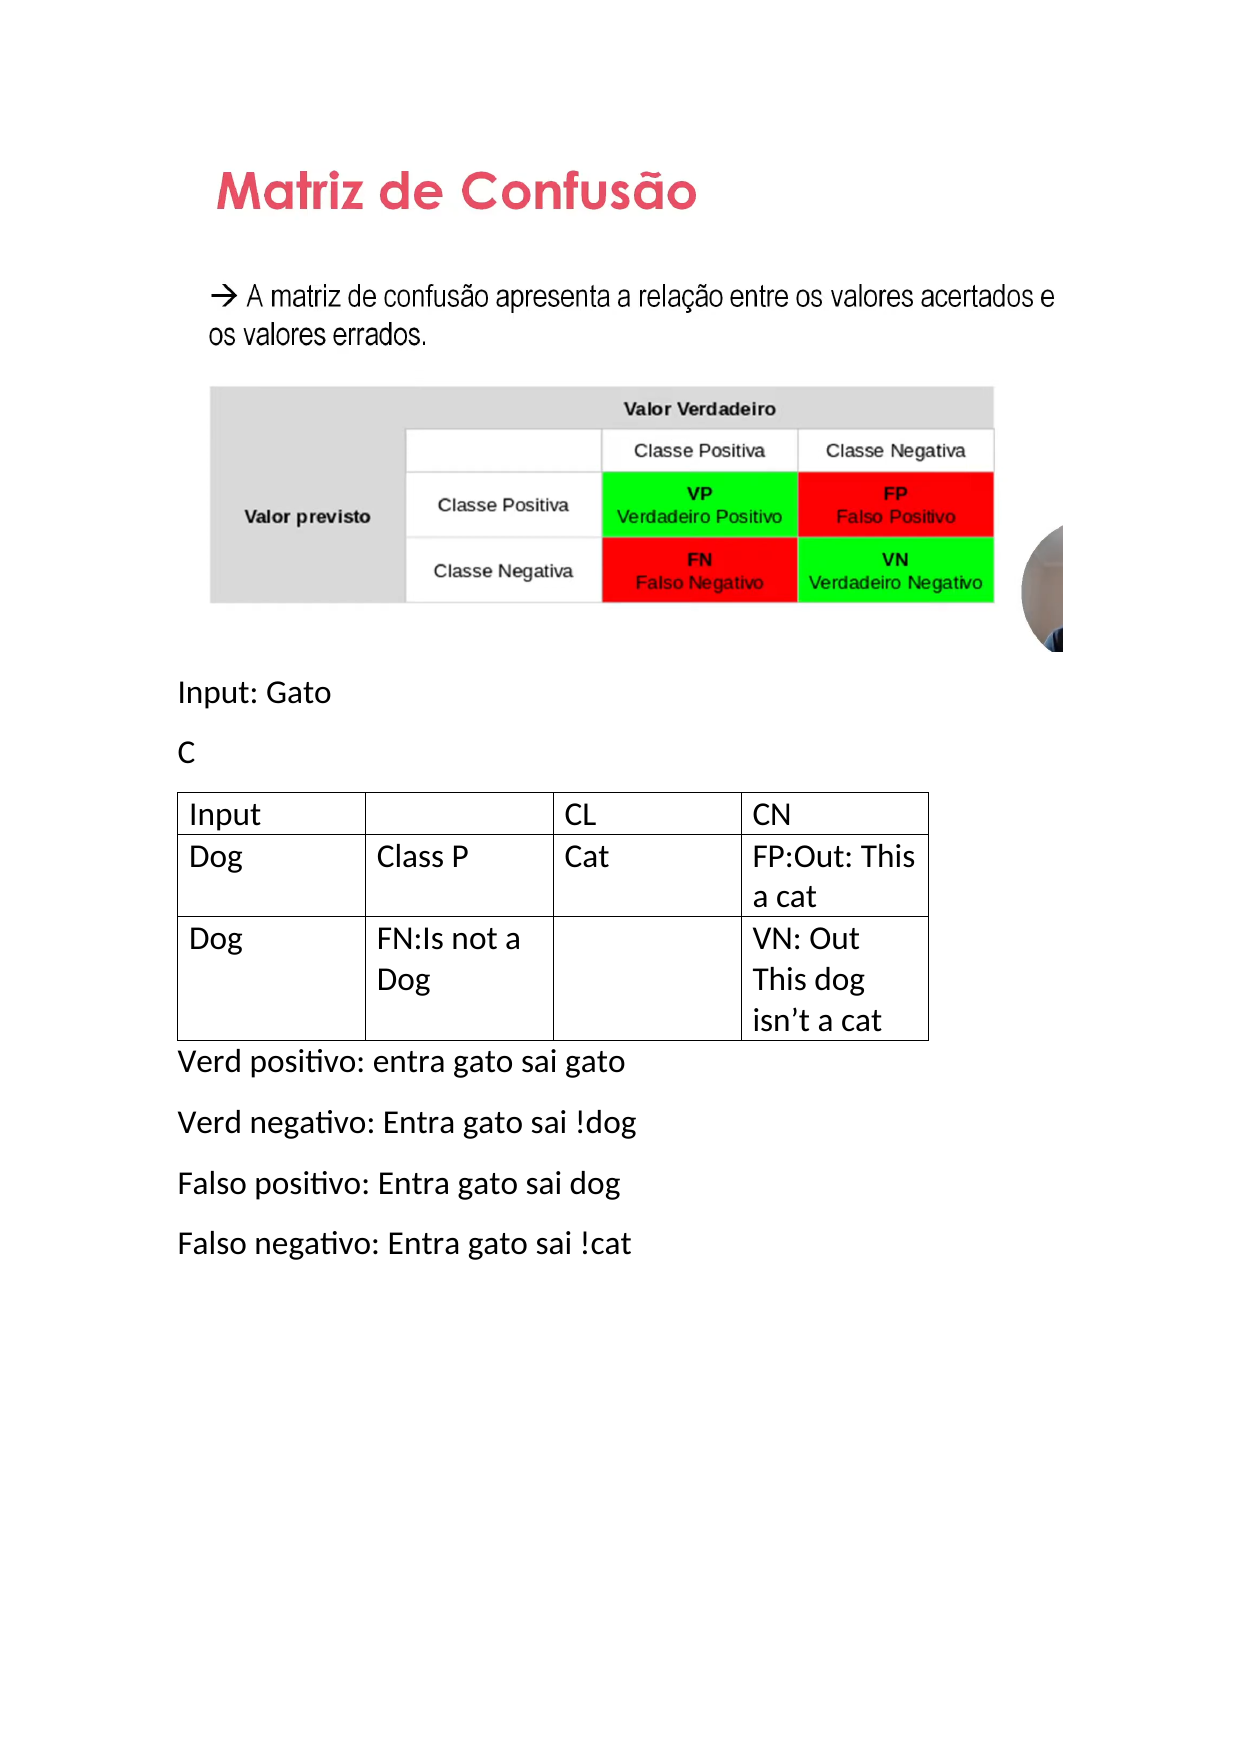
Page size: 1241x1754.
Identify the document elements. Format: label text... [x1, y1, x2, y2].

table_cell [554, 917, 741, 1039]
picture [177, 147, 1063, 652]
table_cell Dog [178, 917, 365, 1039]
table_cell FN:Is not a Dog [366, 917, 553, 1039]
table_cell VN: Out This dog isn’t a cat [742, 917, 928, 1039]
text Falso positivo: Entra gato sai dog [177, 1162, 1063, 1202]
table_header Input [178, 793, 365, 834]
text C [177, 731, 1063, 772]
table_cell Class P [366, 835, 553, 916]
text Falso negativo: Entra gato sai !cat [177, 1222, 1063, 1263]
table_cell Cat [554, 835, 741, 916]
text Verd negativo: Entra gato sai !dog [177, 1101, 1063, 1142]
text Input: Gato [177, 671, 1063, 711]
text Verd positivo: entra gato sai gato [177, 1041, 1063, 1081]
table_header CN [742, 793, 928, 834]
table_cell FP:Out: This a cat [742, 835, 928, 916]
table_cell Dog [178, 835, 365, 916]
table_header CL [554, 793, 741, 834]
table_header [366, 793, 553, 834]
